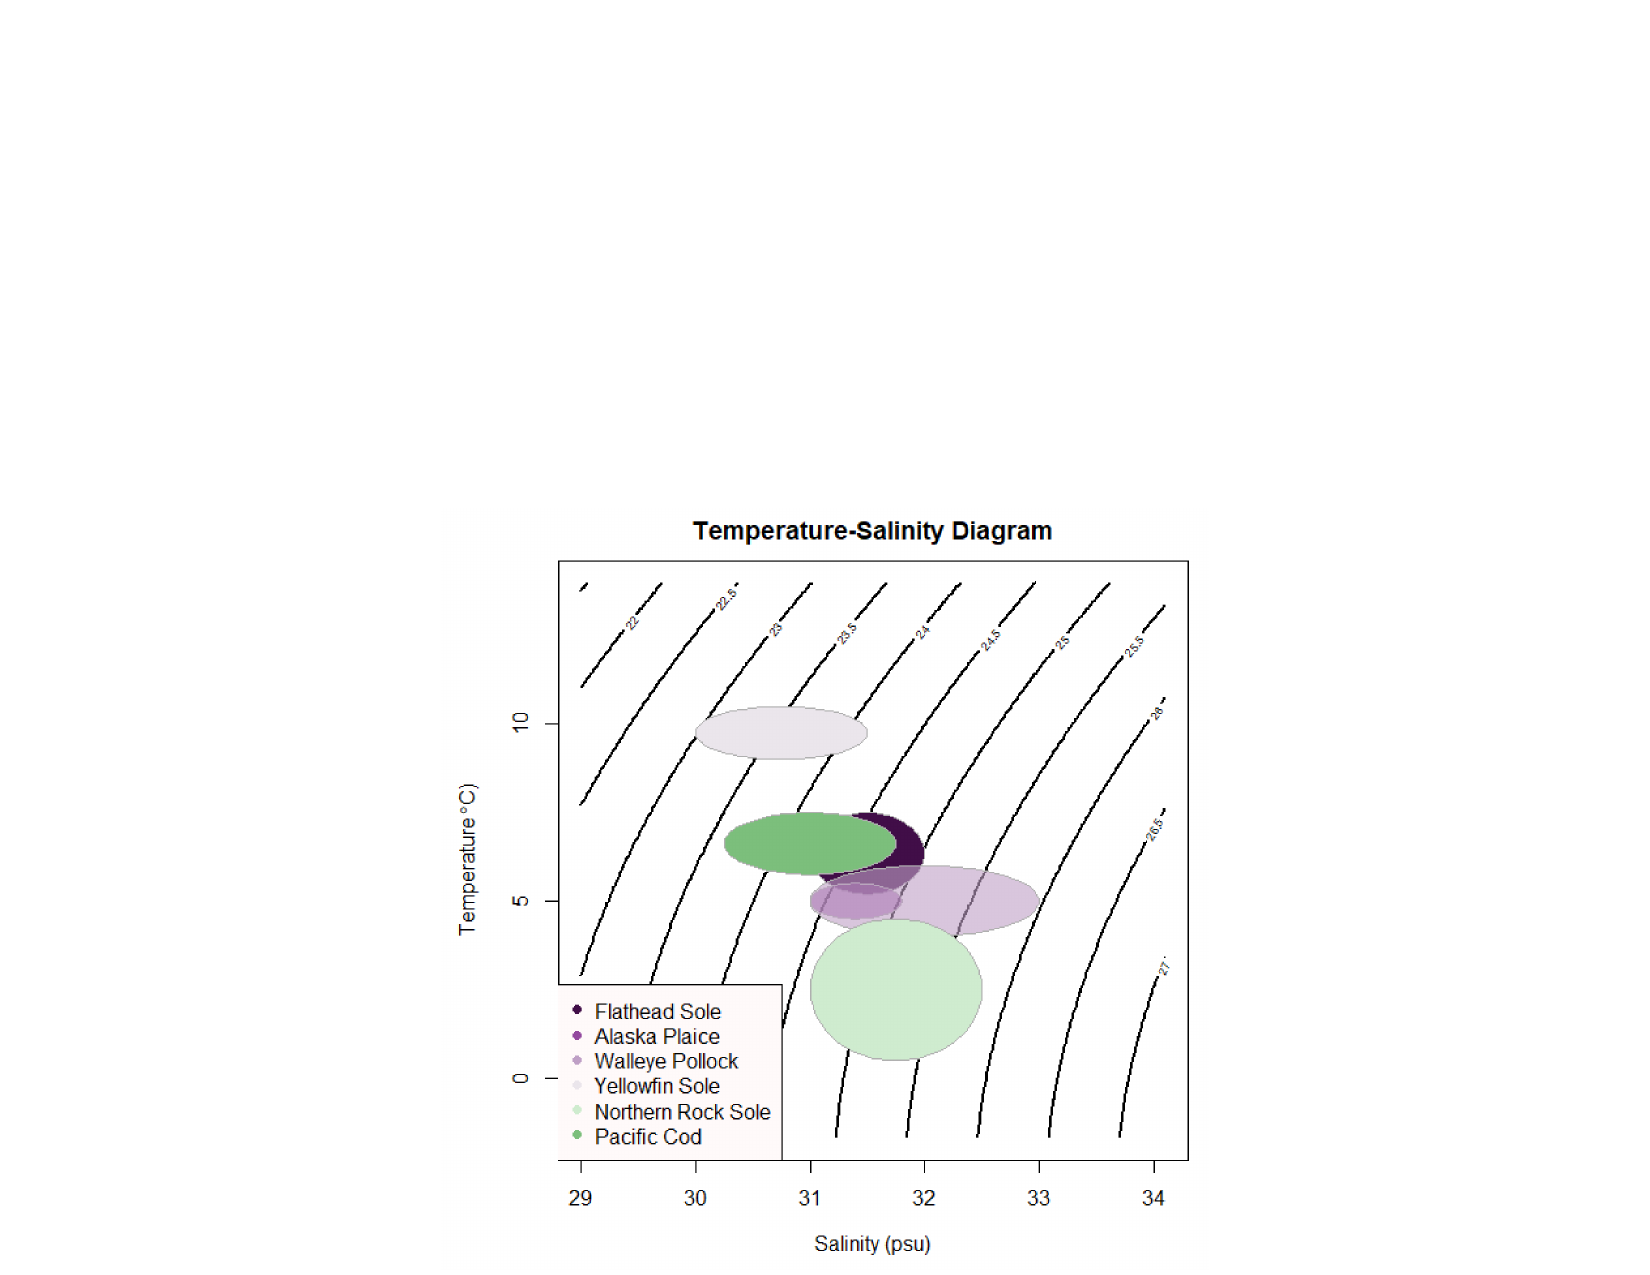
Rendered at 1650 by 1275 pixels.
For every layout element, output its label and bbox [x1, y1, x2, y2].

picture [440, 508, 1210, 1270]
